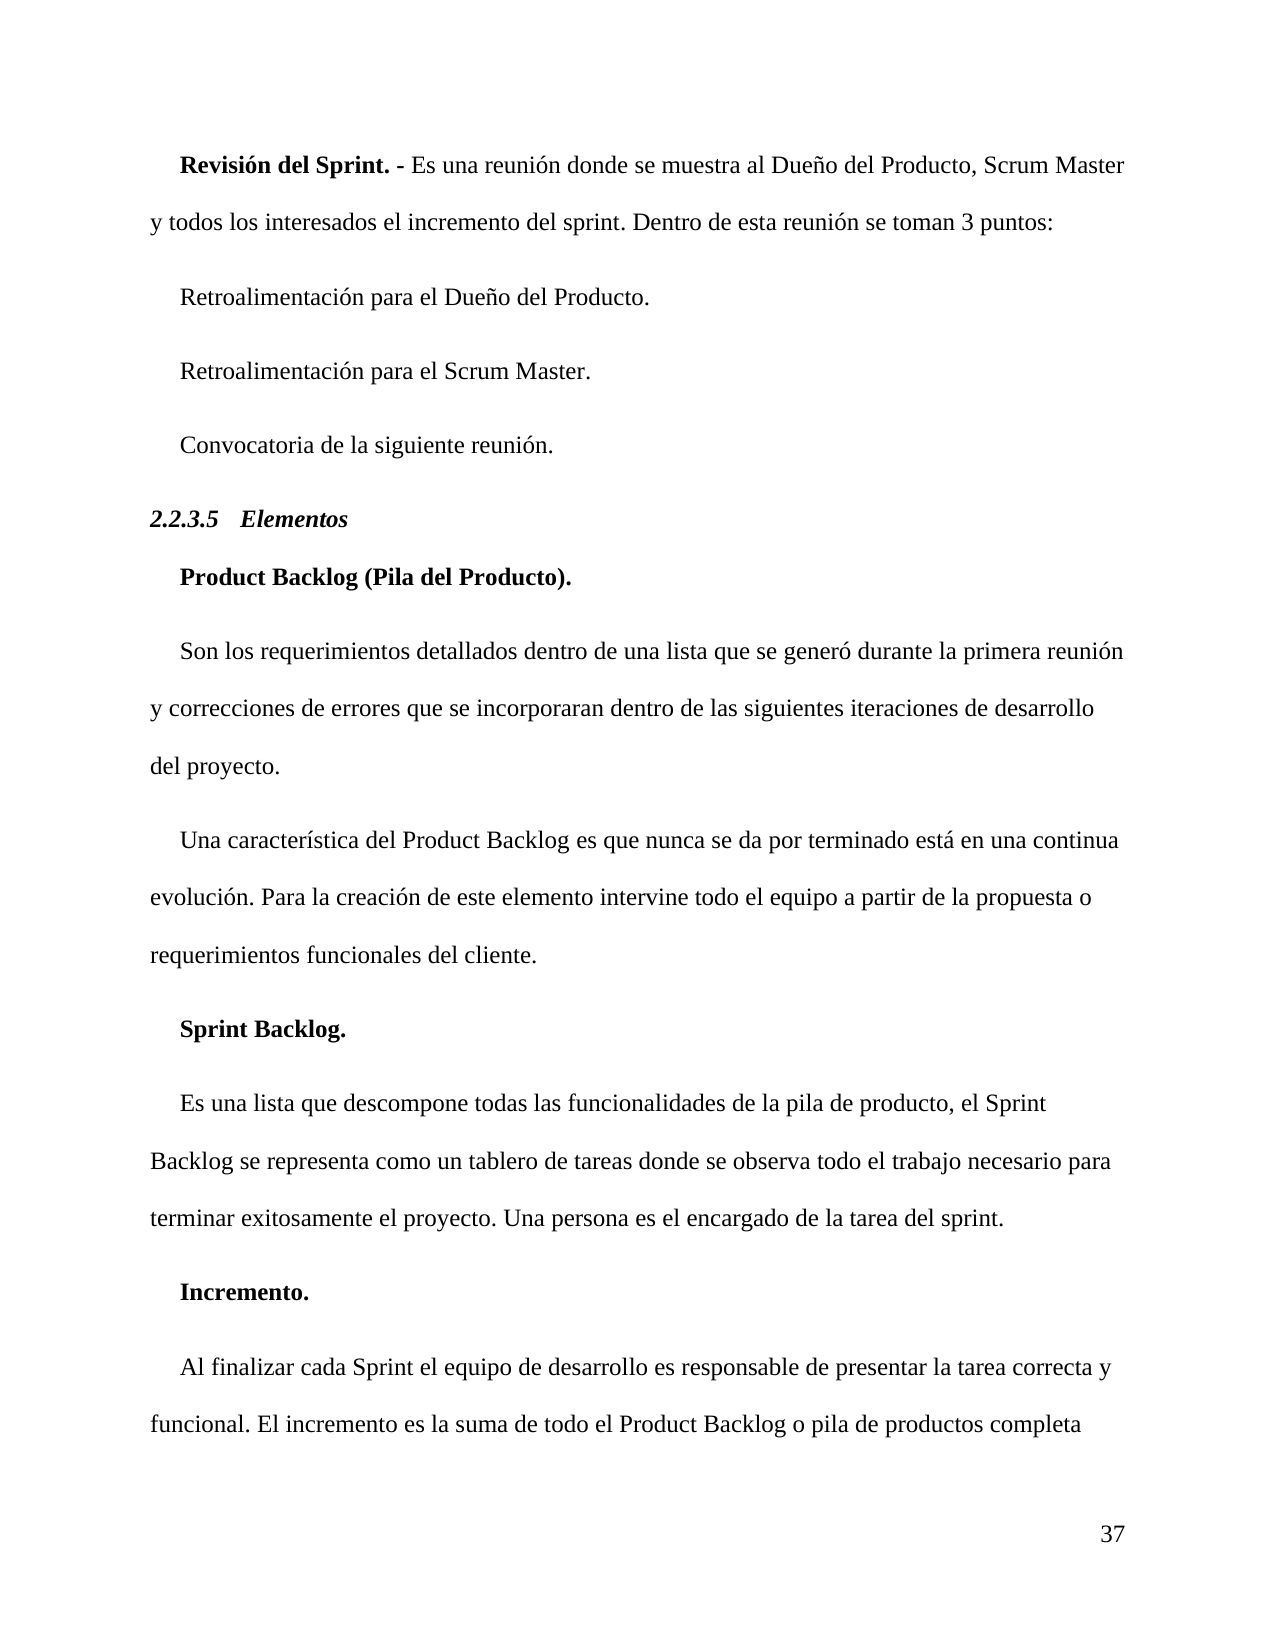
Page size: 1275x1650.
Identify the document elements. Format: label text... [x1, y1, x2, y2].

text Una característica del Product Backlog es que nunca se da por terminado está en una continua evolución. Para la creación de este elemento intervine todo el equipo a partir de la propuesta o requerimientos funcionales del cliente. [150, 825, 1125, 969]
text Sprint Backlog. [150, 1014, 1125, 1043]
text Convocatoria de la siguiente reunión. [150, 430, 1125, 459]
text Incremento. [150, 1277, 1125, 1306]
text Es una lista que descompone todas las funcionalidades de la pila de producto, el Sprint Backlog se representa como un tablero de tareas donde se observa todo el trabajo necesario para terminar exitosamente el proyecto. Una persona es el encargado de la tarea del sprint. [150, 1088, 1125, 1232]
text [150, 1352, 1125, 1438]
text Son los requerimientos detallados dentro de una lista que se generó durante la primera reunión y correcciones de errores que se incorporaran dentro de las siguientes iteraciones de desarrollo del proyecto. [150, 636, 1125, 779]
text Product Backlog (Pila del Producto). [150, 562, 1125, 590]
subtitle Elementos [150, 504, 1125, 533]
text Retroalimentación para el Scrum Master. [150, 356, 1125, 384]
text Retroalimentación para el Dueño del Producto. [150, 282, 1125, 310]
text Revisión del Sprint. - Es una reunión donde se muestra al Dueño del Producto, Scrum Master y todos los interesados el incremento del sprint. Dentro de esta reunión se toman 3 puntos: [150, 150, 1125, 236]
